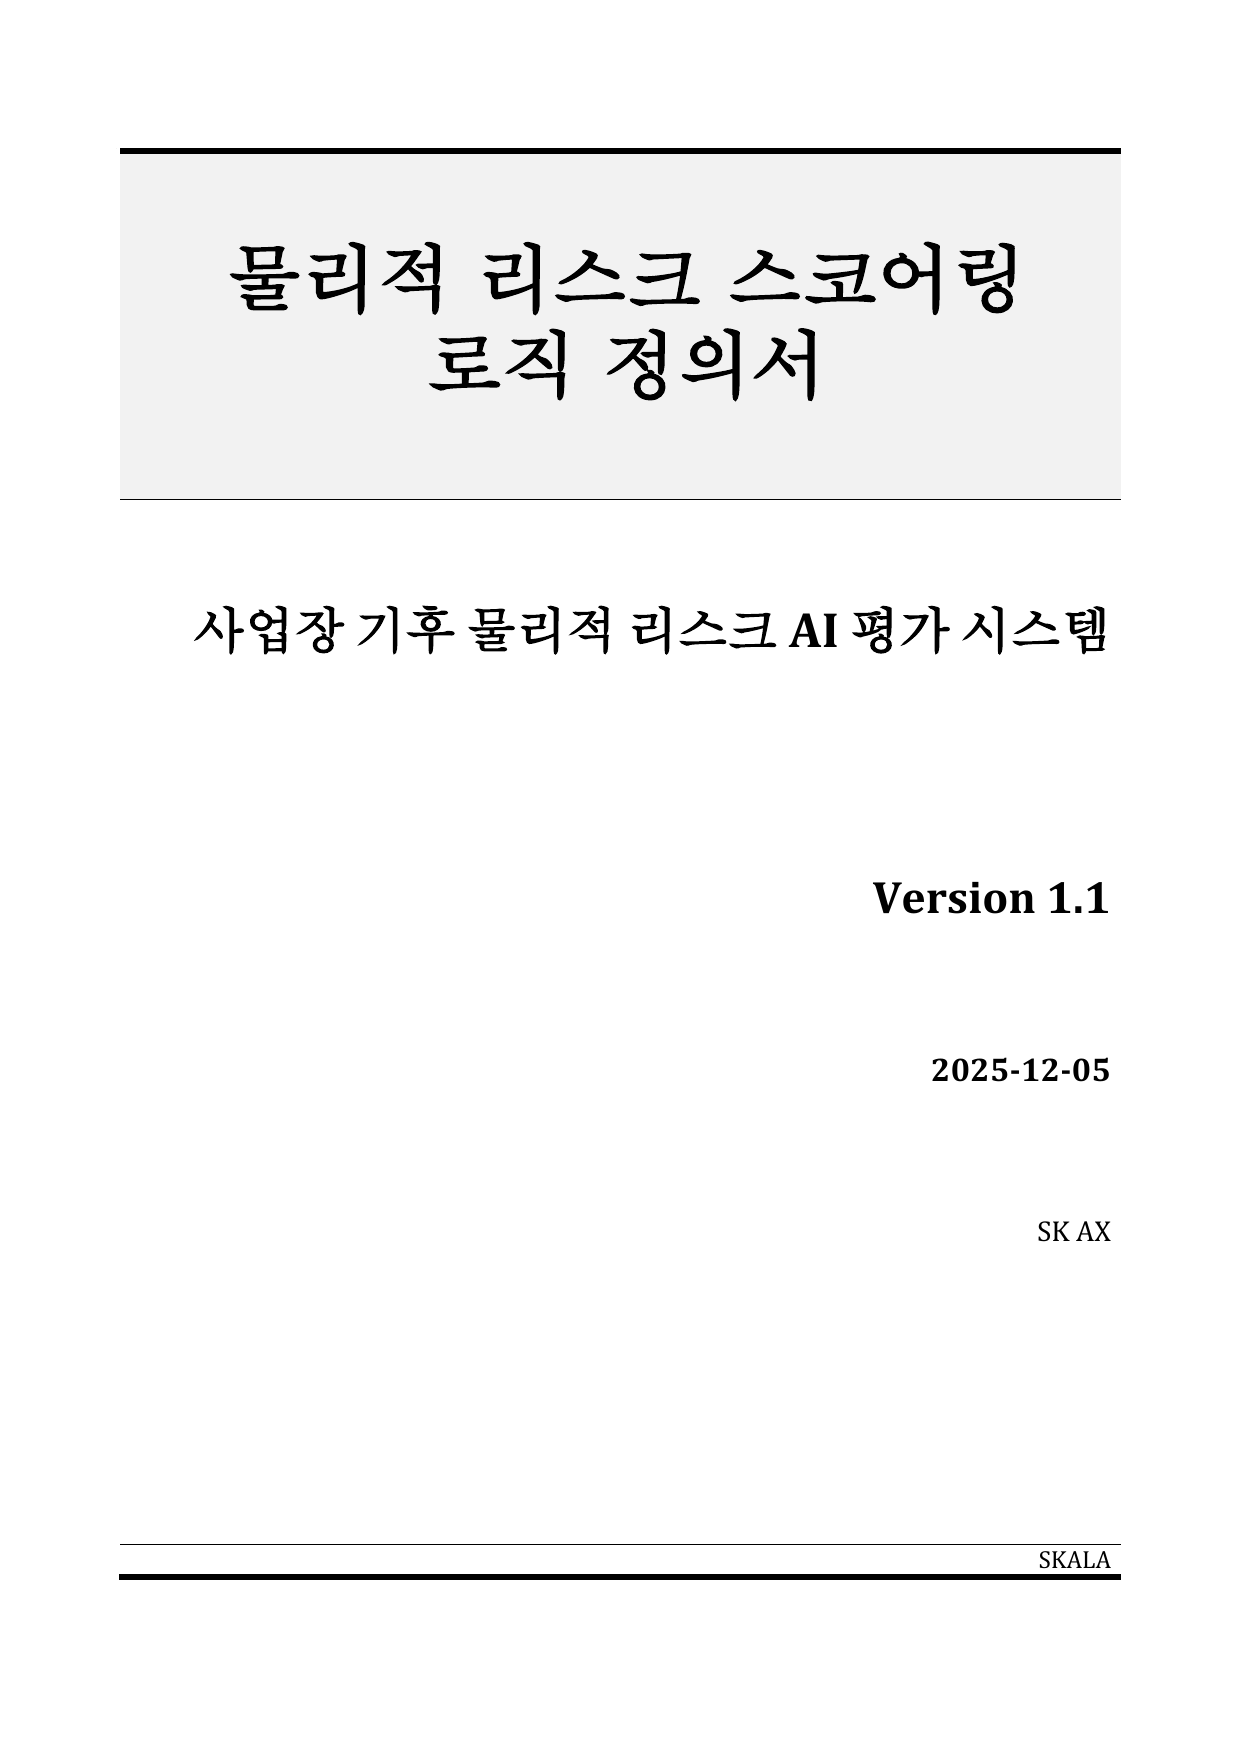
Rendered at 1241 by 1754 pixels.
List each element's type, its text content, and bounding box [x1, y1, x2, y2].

table_header 물리적 리스크 스코어링 로직 정의서 [120, 154, 1121, 499]
table_cell 사업장 기후 물리적 리스크 AI 평가 시스템 Version 1.1 2025-12-05 SK AX [119, 500, 1121, 1544]
table_cell SKALA [119, 1544, 1121, 1574]
